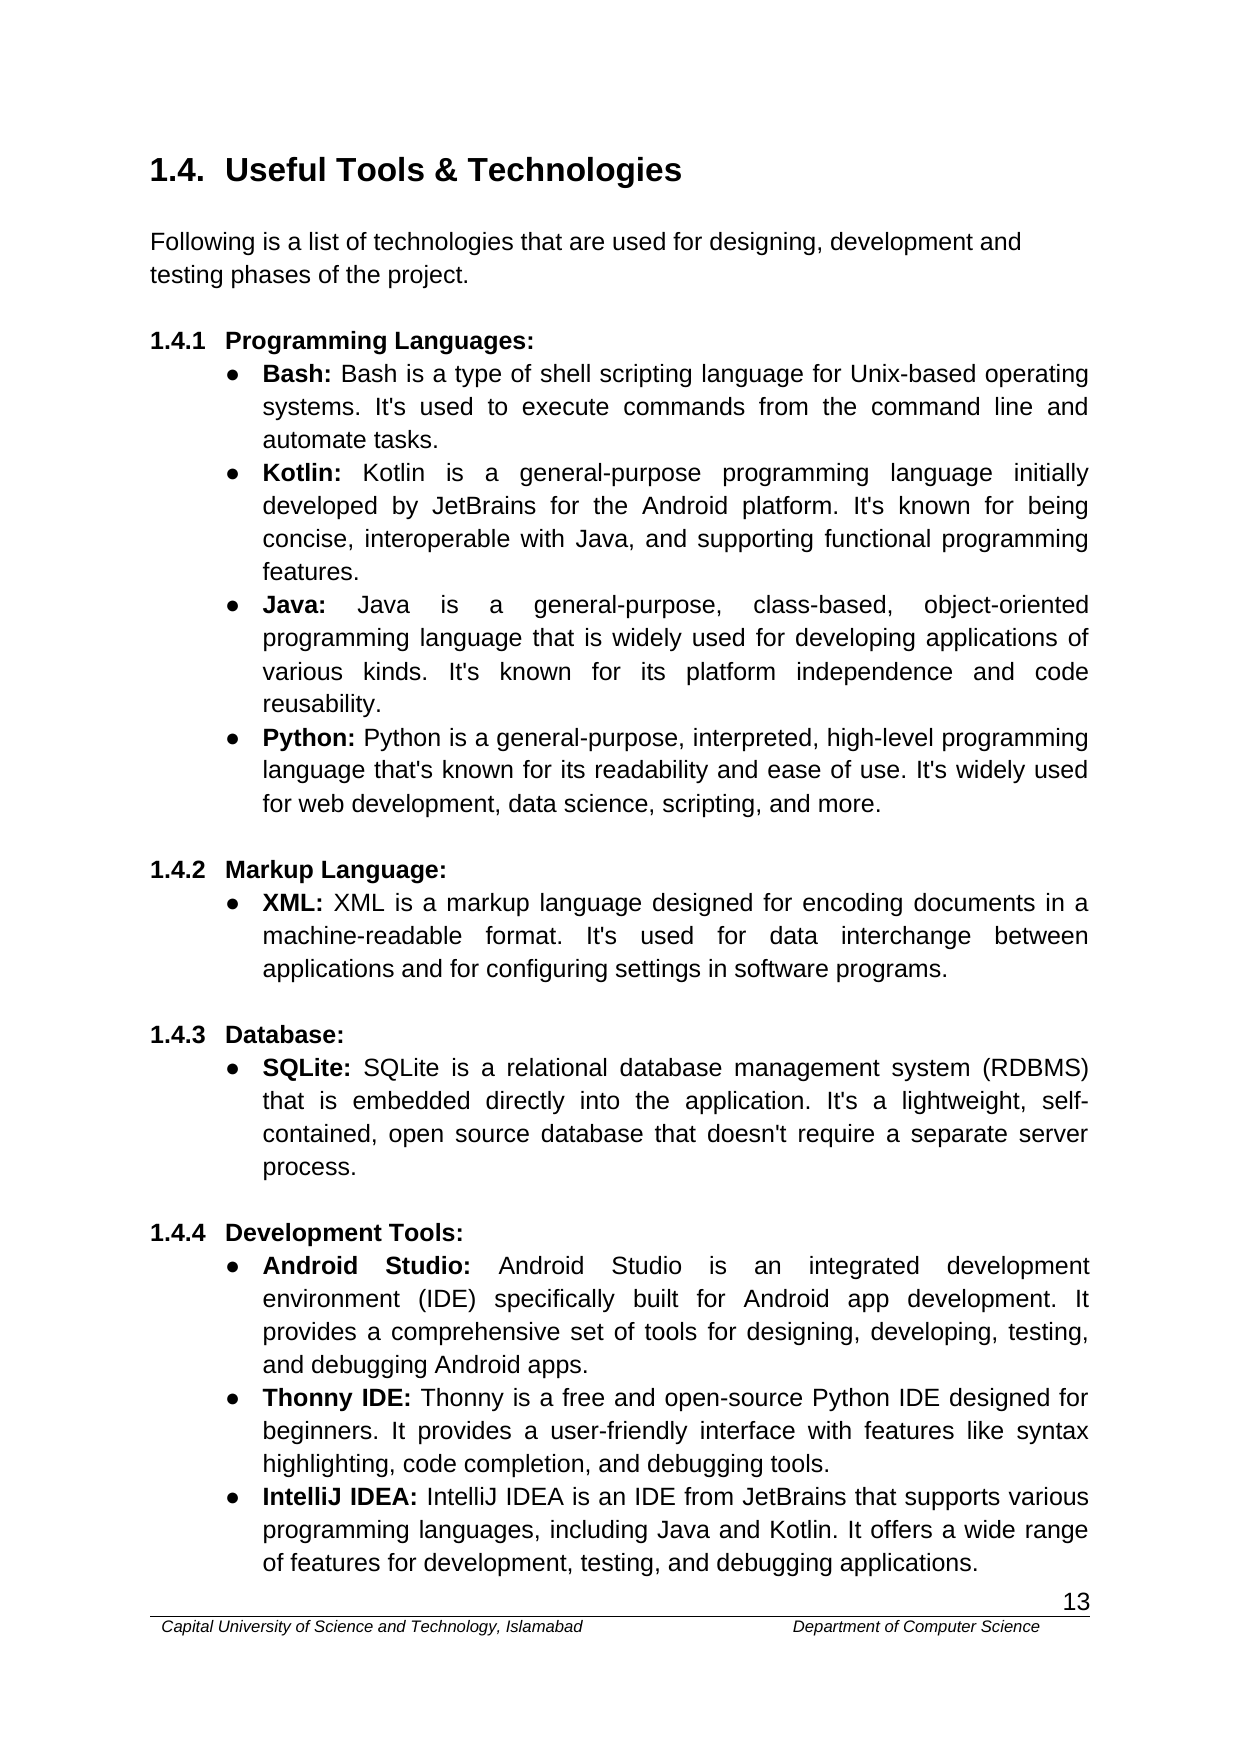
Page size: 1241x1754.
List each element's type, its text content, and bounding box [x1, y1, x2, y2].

list XML: XML is a markup language designed for encoding documents in a machine-readable format. It's used for data interchange between applications and for configuring settings in software programs. [225, 888, 1090, 982]
list IntelliJ IDEA: IntelliJ IDEA is an IDE from JetBrains that supports various programming languages, including Java and Kotlin. It offers a wide range of features for development, testing, and debugging applications. [225, 1482, 1090, 1577]
list Bash: Bash is a type of shell scripting language for Unix-based operating systems. It's used to execute commands from the command line and automate tasks. [225, 359, 1090, 454]
list Java: Java is a general-purpose, class-based, object-oriented programming language that is widely used for developing applications of various kinds. It's known for its platform independence and code reusability. [225, 590, 1090, 718]
list Database: [150, 1020, 1090, 1048]
list SQLite: SQLite is a relational database management system (RDBMS) that is embedded directly into the application. It's a lightweight, self-contained, open source database that doesn't require a separate server process. [225, 1053, 1090, 1181]
text Following is a list of technologies that are used for designing, development and testing phases of the project. [150, 227, 1090, 289]
list Android Studio: Android Studio is an integrated development environment (IDE) specifically built for Android app development. It provides a comprehensive set of tools for designing, developing, testing, and debugging Android apps. [225, 1251, 1090, 1379]
list Thonny IDE: Thonny is a free and open-source Python IDE designed for beginners. It provides a user-friendly interface with features like syntax highlighting, code completion, and debugging tools. [225, 1383, 1090, 1478]
subtitle Useful Tools & Technologies [149, 150, 1090, 188]
list Programming Languages: [150, 326, 1090, 355]
list Markup Language: [150, 854, 1090, 883]
list Kotlin: Kotlin is a general-purpose programming language initially developed by JetBrains for the Android platform. It's known for being concise, interoperable with Java, and supporting functional programming features. [225, 458, 1090, 586]
list Python: Python is a general-purpose, interpreted, high-level programming language that's known for its readability and ease of use. It's widely used for web development, data science, scripting, and more. [225, 722, 1090, 817]
list Development Tools: [150, 1218, 1090, 1247]
